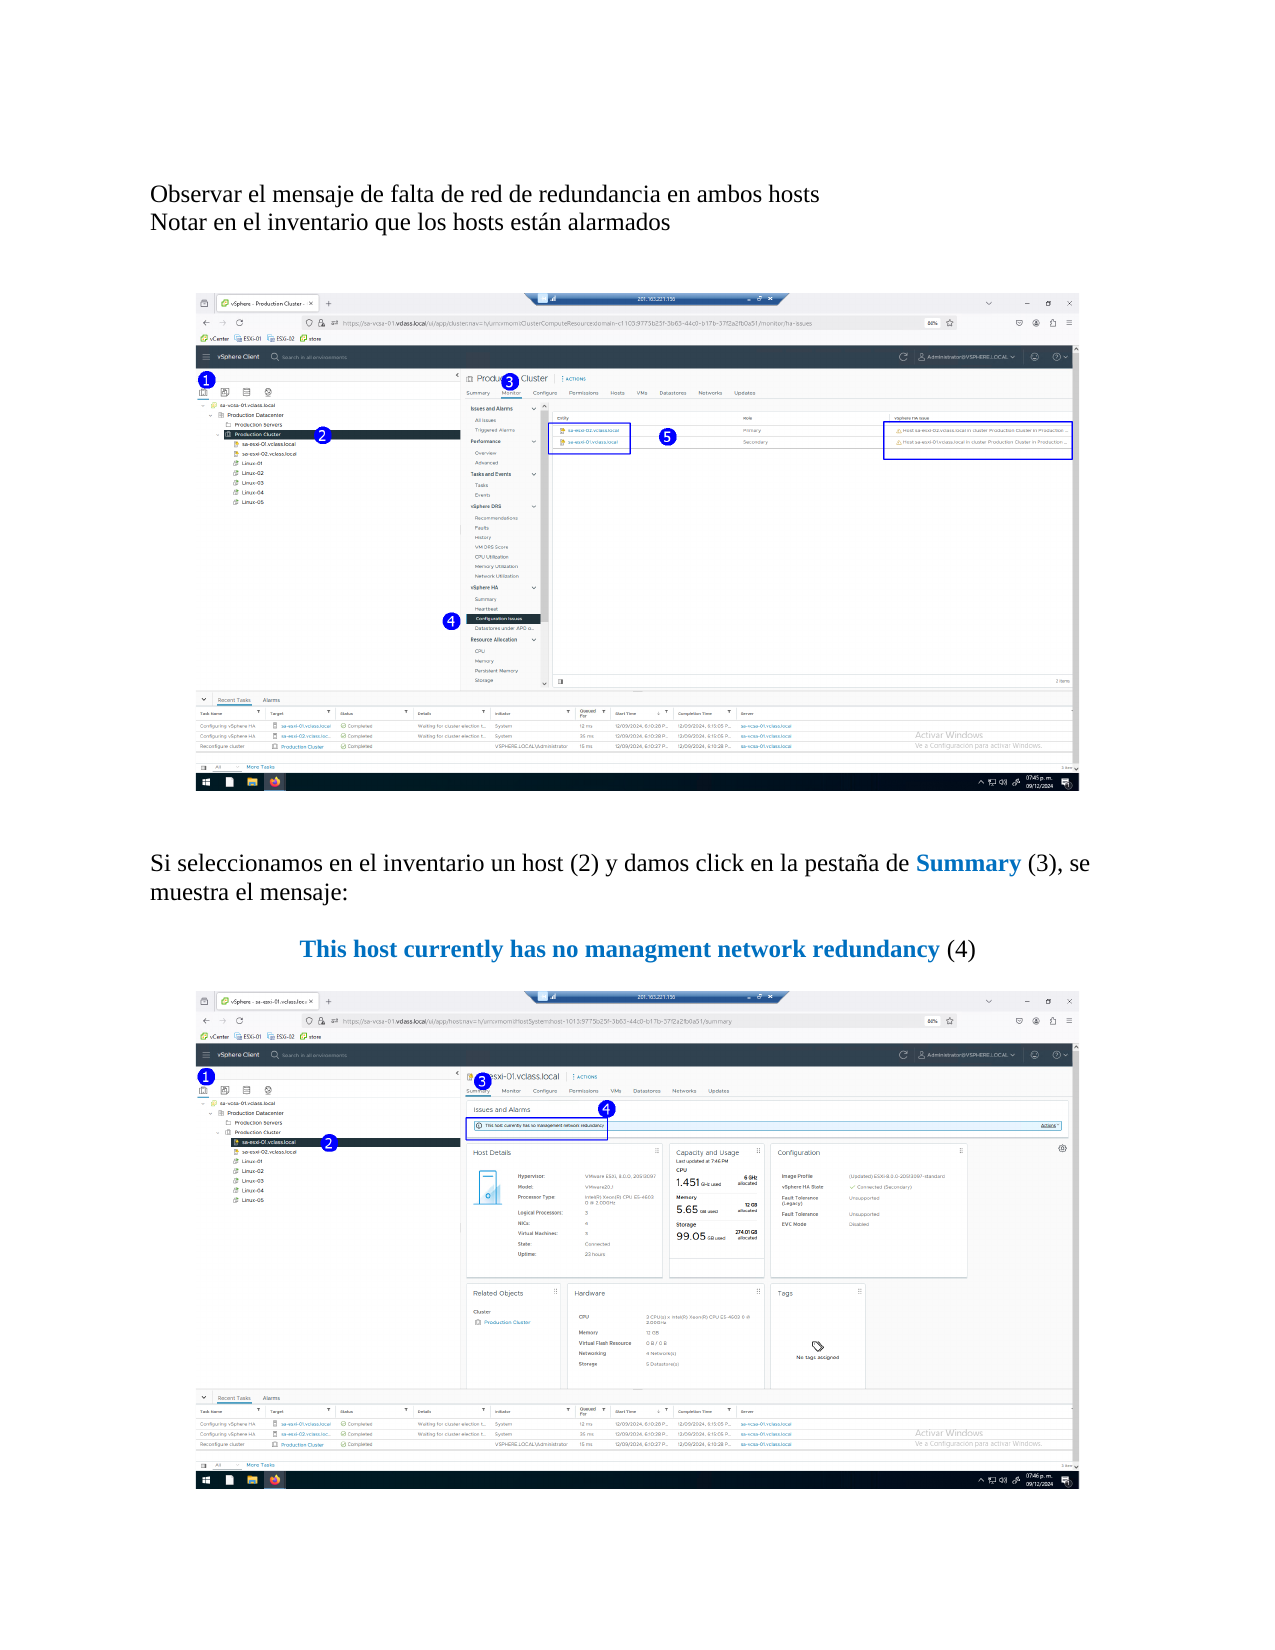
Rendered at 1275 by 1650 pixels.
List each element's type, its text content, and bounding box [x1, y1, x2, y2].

text Observar el mensaje de falta de red de redundancia en ambos hosts [150, 179, 1125, 207]
text Si seleccionamos en el inventario un host (2) y damos click en la pestaña de Summary (3), se muestra el mensaje: [150, 848, 1125, 906]
picture [195, 991, 1080, 1489]
text This host currently has no managment network redundancy (4) [150, 934, 1125, 963]
picture [195, 293, 1080, 791]
text Notar en el inventario que los hosts están alarmados [150, 207, 1125, 236]
